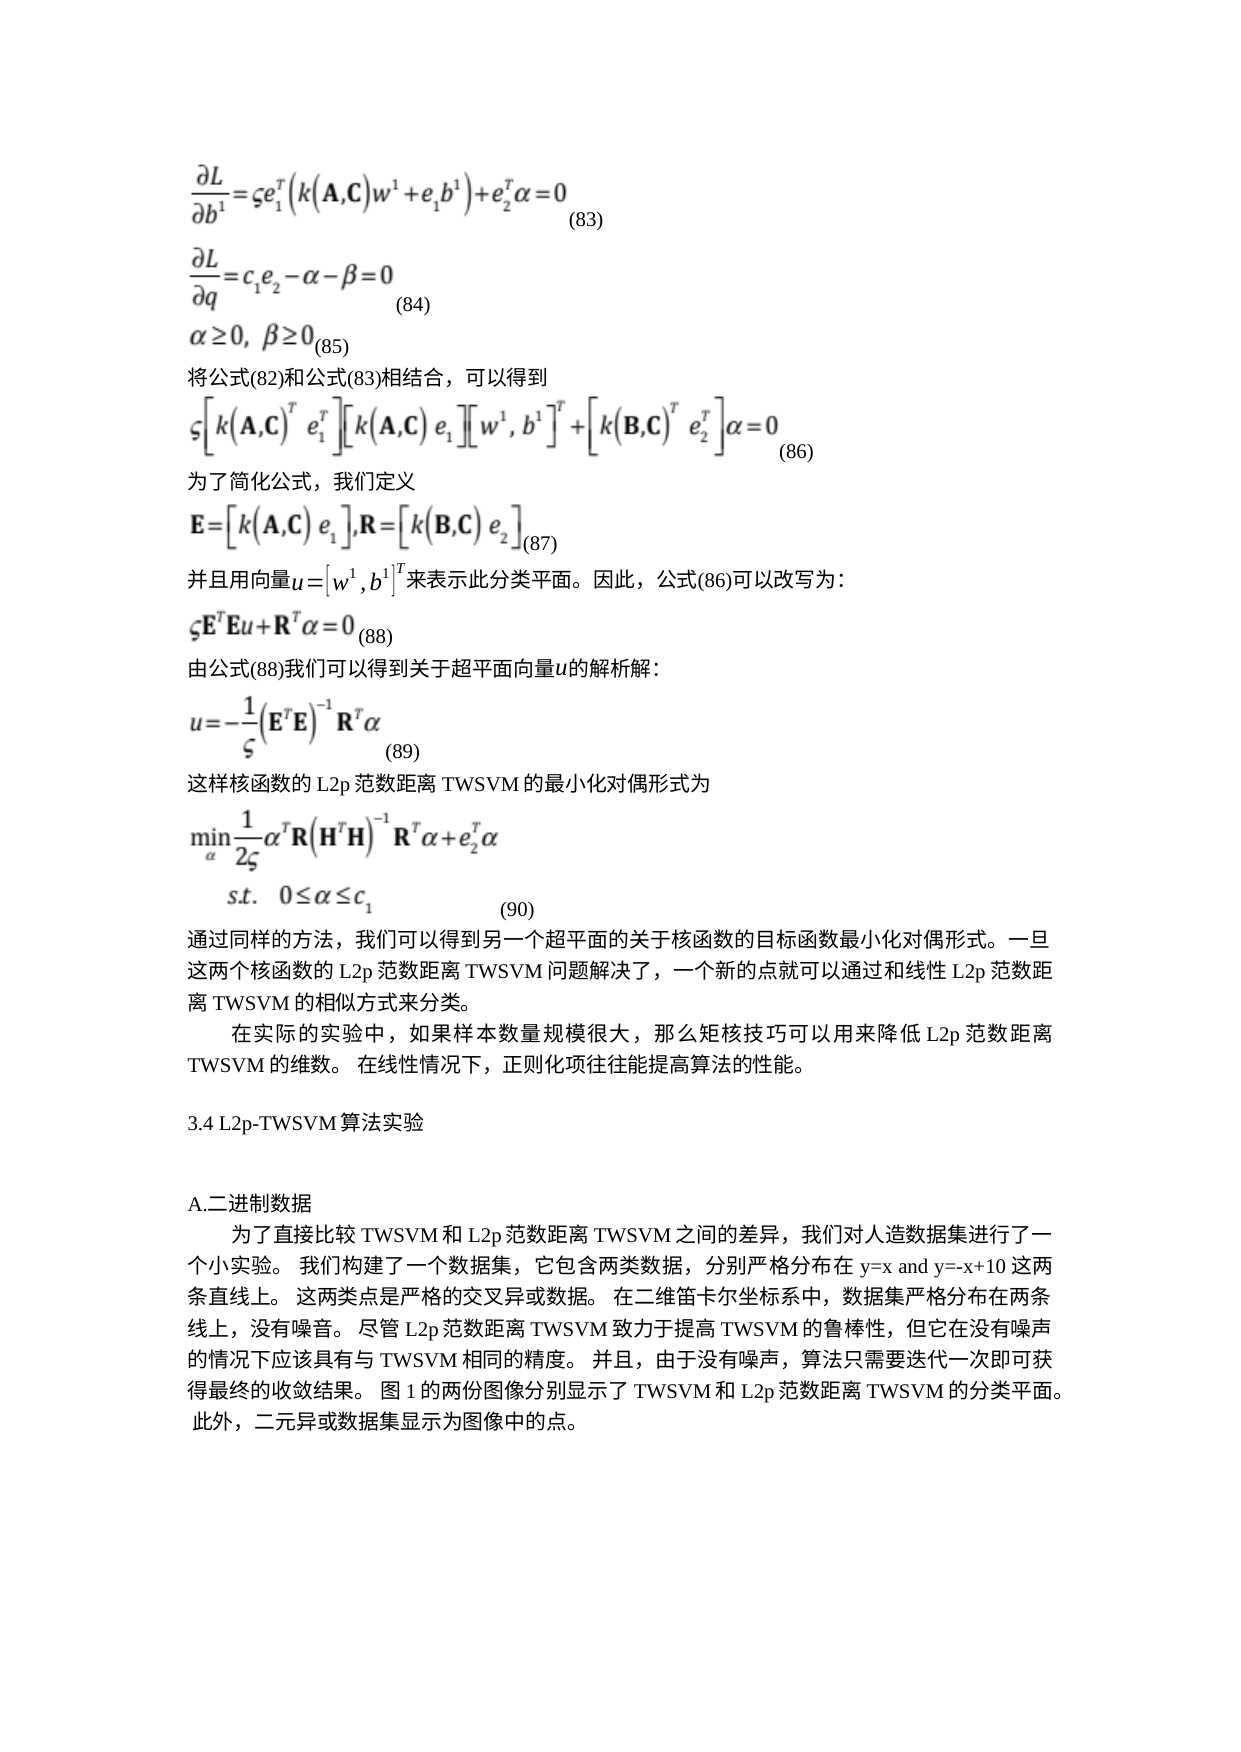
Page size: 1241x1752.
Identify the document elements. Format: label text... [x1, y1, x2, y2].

text 并且用向量来表示此分类平面。因此，公式(86)可以改写为： [187, 558, 1053, 600]
text (84) [187, 235, 1053, 318]
text (90) [187, 798, 1053, 923]
text (88) [187, 600, 1053, 652]
text 将公式(82)和公式(83)相结合，可以得到 [187, 360, 1053, 391]
text (86) [187, 391, 1053, 464]
text 由公式(88)我们可以得到关于超平面向量的解析解： [187, 652, 1053, 683]
text (85) [187, 318, 1053, 360]
text 为了直接比较TWSVM和L2p范数距离TWSVM之间的差异，我们对人造数据集进行了一个小实验。 我们构建了一个数据集，它包含两类数据，分别严格分布在y=x and y=-x+10这两条直线上。 这两类点是严格的交叉异或数据。 在二维笛卡尔坐标系中，数据集严格分布在两条线上，没有噪音。 尽管L2p范数距离TWSVM致力于提高TWSVM的鲁棒性，但它在没有噪声的情况下应该具有与TWSVM相同的精度。 并且，由于没有噪声，算法只需要迭代一次即可获得最终的收敛结果。 图1的两份图像分别显示了TWSVM和L2p范数距离TWSVM的分类平面。 此外，二元异或数据集显示为图像中的点。 [187, 1218, 1053, 1436]
text (83) [187, 152, 1053, 235]
text 在实际的实验中，如果样本数量规模很大，那么矩核技巧可以用来降低L2p范数距离TWSVM的维数。 在线性情况下，正则化项往往能提高算法的性能。 [187, 1016, 1053, 1079]
subtitle 3.4 L2p-TWSVM算法实验 [187, 1106, 1053, 1137]
text 通过同样的方法，我们可以得到另一个超平面的关于核函数的目标函数最小化对偶形式。一旦这两个核函数的L2p范数距离TWSVM问题解决了，一个新的点就可以通过和线性L2p范数距离TWSVM的相似方式来分类。 [187, 923, 1053, 1016]
text 这样核函数的L2p范数距离TWSVM的最小化对偶形式为 [187, 766, 1053, 798]
text A.二进制数据 [187, 1186, 1053, 1218]
text (89) [187, 683, 1053, 766]
text (87) [187, 496, 1053, 558]
text 为了简化公式，我们定义 [187, 464, 1053, 496]
